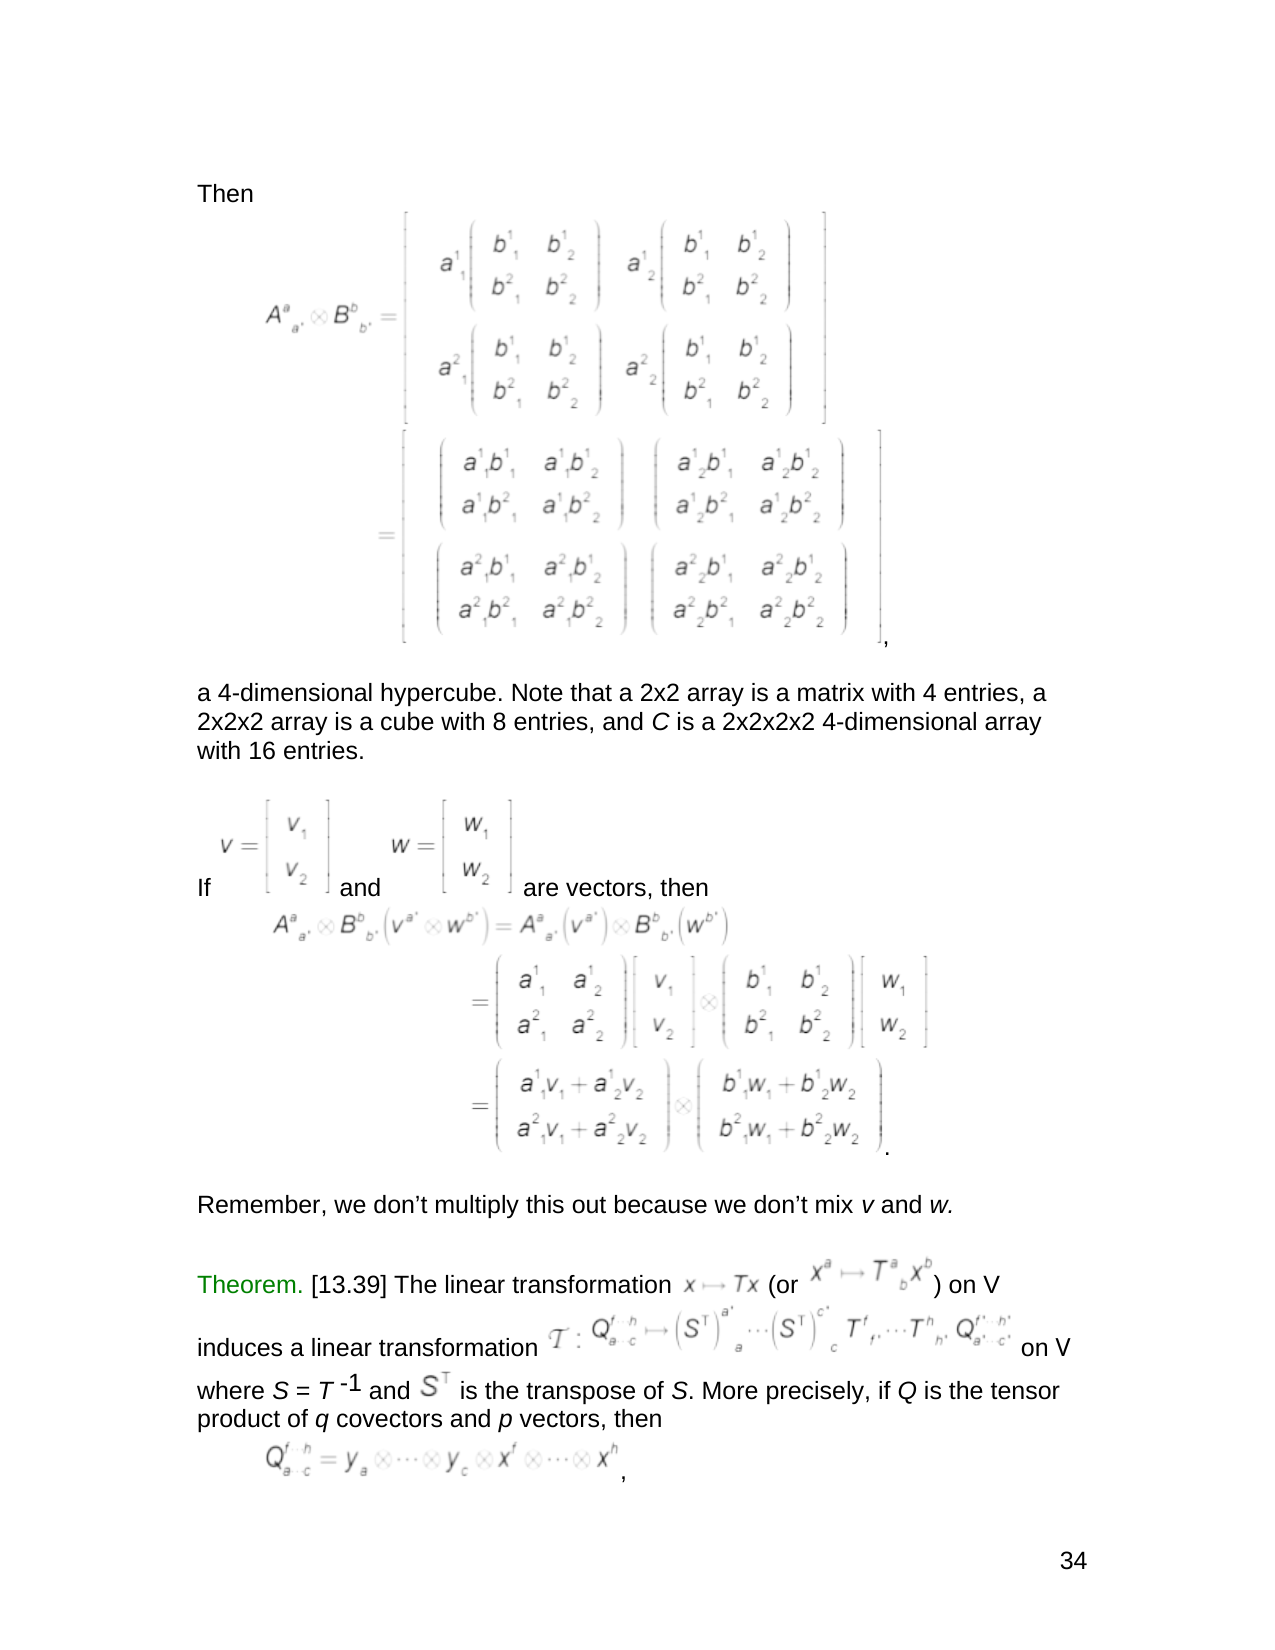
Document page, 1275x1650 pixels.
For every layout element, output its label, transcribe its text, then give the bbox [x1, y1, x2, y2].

text . [197, 1052, 1087, 1161]
text Remember, we don’t multiply this out because we don’t mix v and w. [197, 1190, 1087, 1219]
text a 4-dimensional hypercube. Note that a 2x2 array is a matrix with 4 entries, a 2x2x2 array is a cube with 8 entries, and C is a 2x2x2x2 4-dimensional array with 16 entries. [197, 678, 1087, 764]
text If and are vectors, then [197, 793, 1087, 902]
text , [197, 426, 1087, 649]
text , [197, 1433, 1087, 1485]
text Then [197, 179, 1087, 207]
text Theorem. [13.39] The linear transformation (or ) on V induces a linear transformation on V where S = T -1 and is the transpose of S. More precisely, if Q is the tensor product of q covectors and p vectors, then [197, 1247, 1087, 1433]
